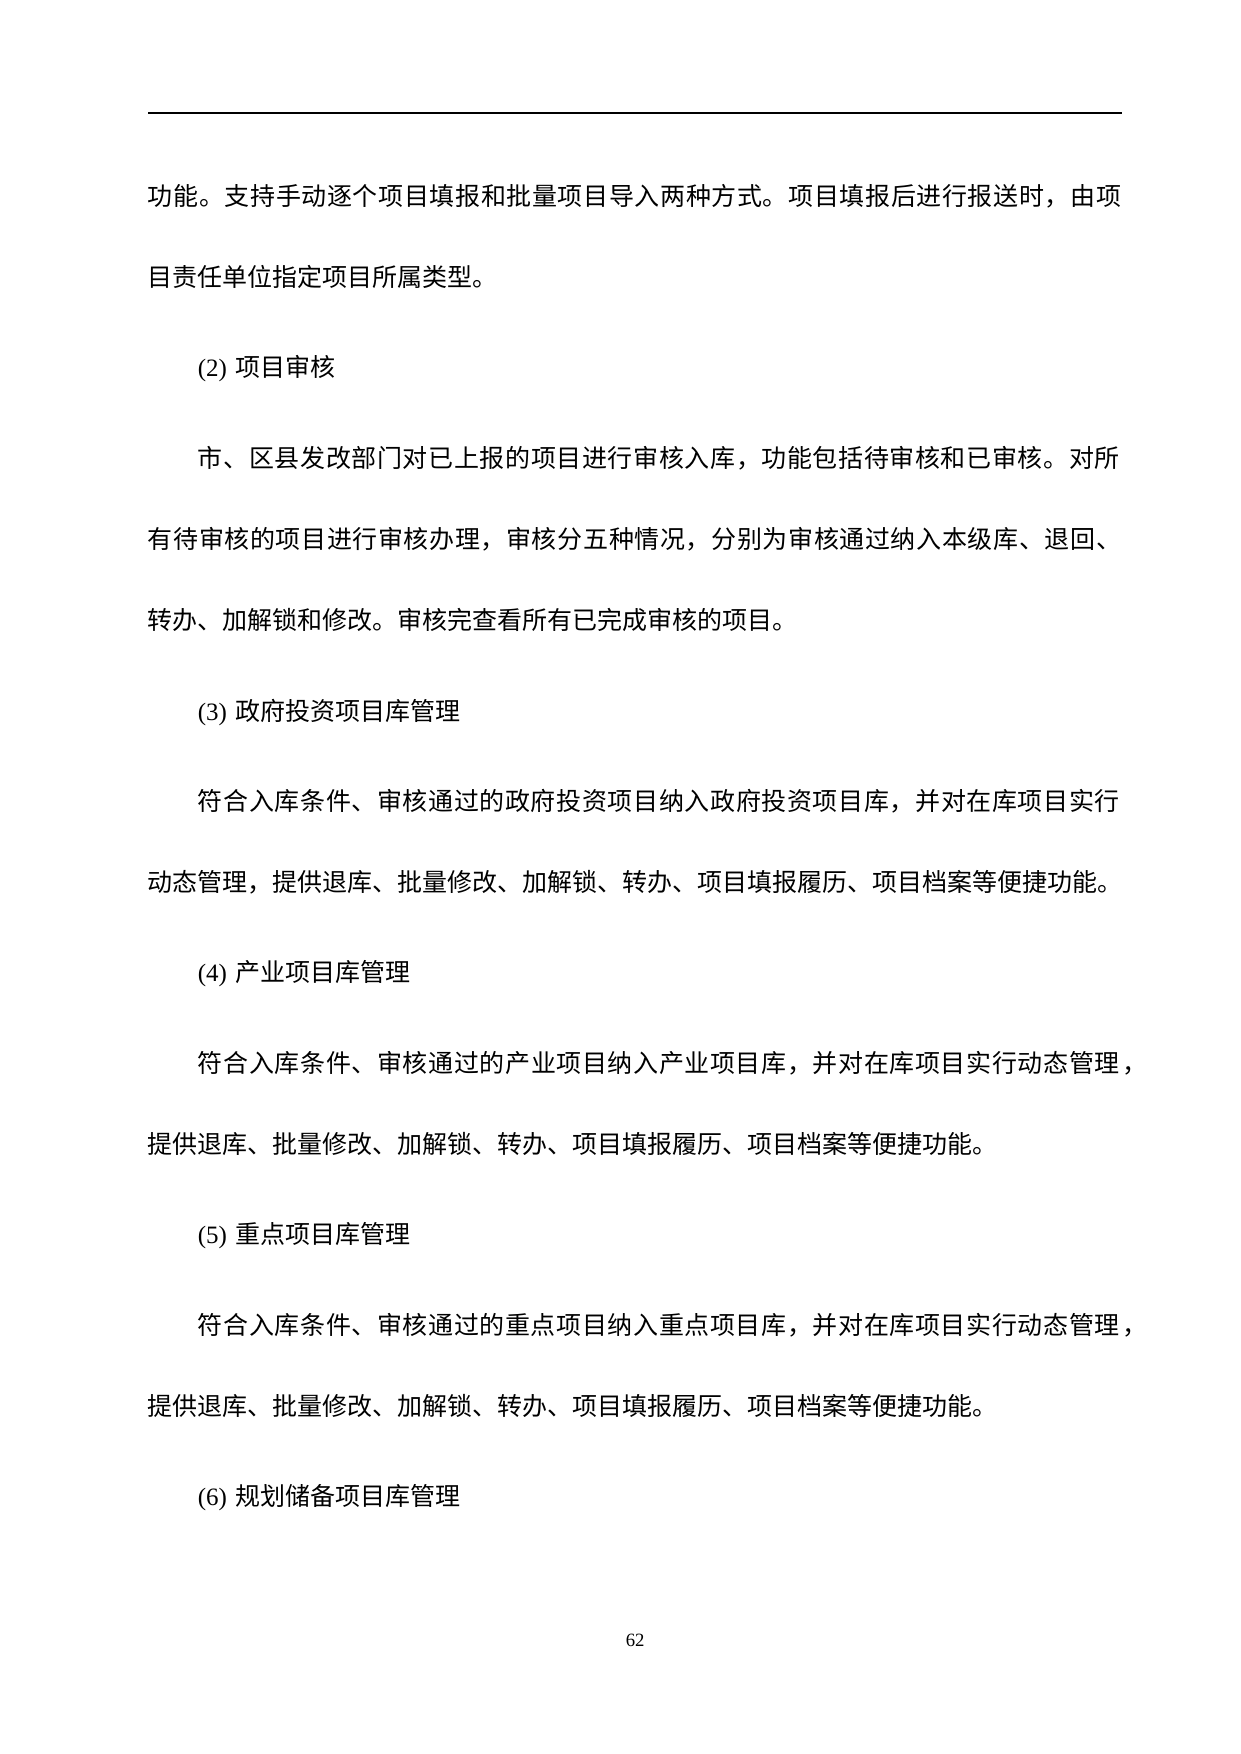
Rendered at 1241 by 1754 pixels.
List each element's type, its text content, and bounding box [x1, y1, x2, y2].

text 符合入库条件、审核通过的重点项目纳入重点项目库，并对在库项目实行动态管理，提供退库、批量修改、加解锁、转办、项目填报履历、项目档案等便捷功能。 [148, 1291, 1122, 1437]
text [148, 162, 1122, 308]
list 产业项目库管理 [148, 938, 1122, 1003]
list 重点项目库管理 [148, 1200, 1122, 1265]
list 规划储备项目库管理 [148, 1462, 1122, 1527]
text 市、区县发改部门对已上报的项目进行审核入库，功能包括待审核和已审核。对所有待审核的项目进行审核办理，审核分五种情况，分别为审核通过纳入本级库、退回、转办、加解锁和修改。审核完查看所有已完成审核的项目。 [148, 424, 1122, 651]
list 项目审核 [148, 333, 1122, 398]
text 符合入库条件、审核通过的产业项目纳入产业项目库，并对在库项目实行动态管理，提供退库、批量修改、加解锁、转办、项目填报履历、项目档案等便捷功能。 [148, 1029, 1122, 1175]
list 政府投资项目库管理 [148, 677, 1122, 742]
text 符合入库条件、审核通过的政府投资项目纳入政府投资项目库，并对在库项目实行动态管理，提供退库、批量修改、加解锁、转办、项目填报履历、项目档案等便捷功能。 [148, 767, 1122, 913]
